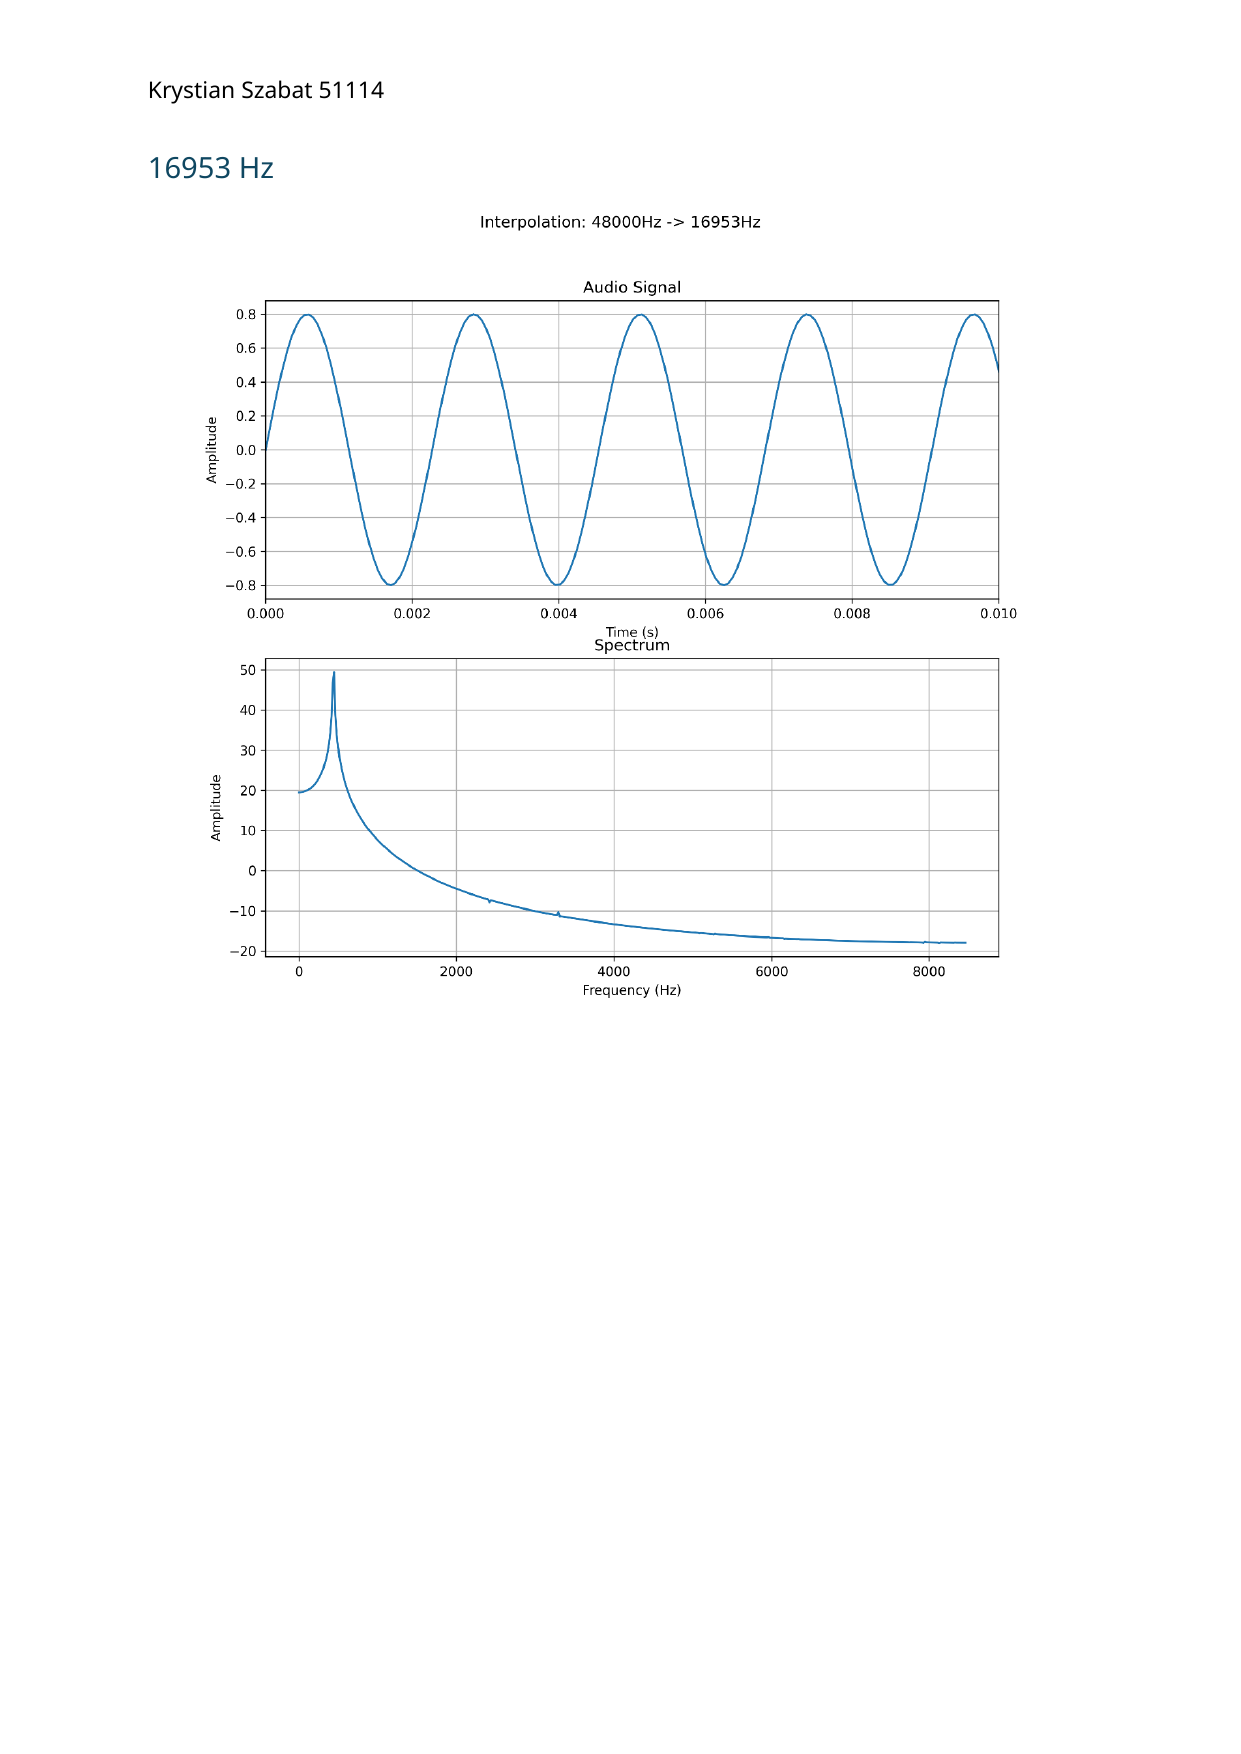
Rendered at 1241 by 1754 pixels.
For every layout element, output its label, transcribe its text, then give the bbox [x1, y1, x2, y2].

picture [147, 198, 1093, 1050]
subtitle 16953 Hz [148, 148, 1093, 187]
